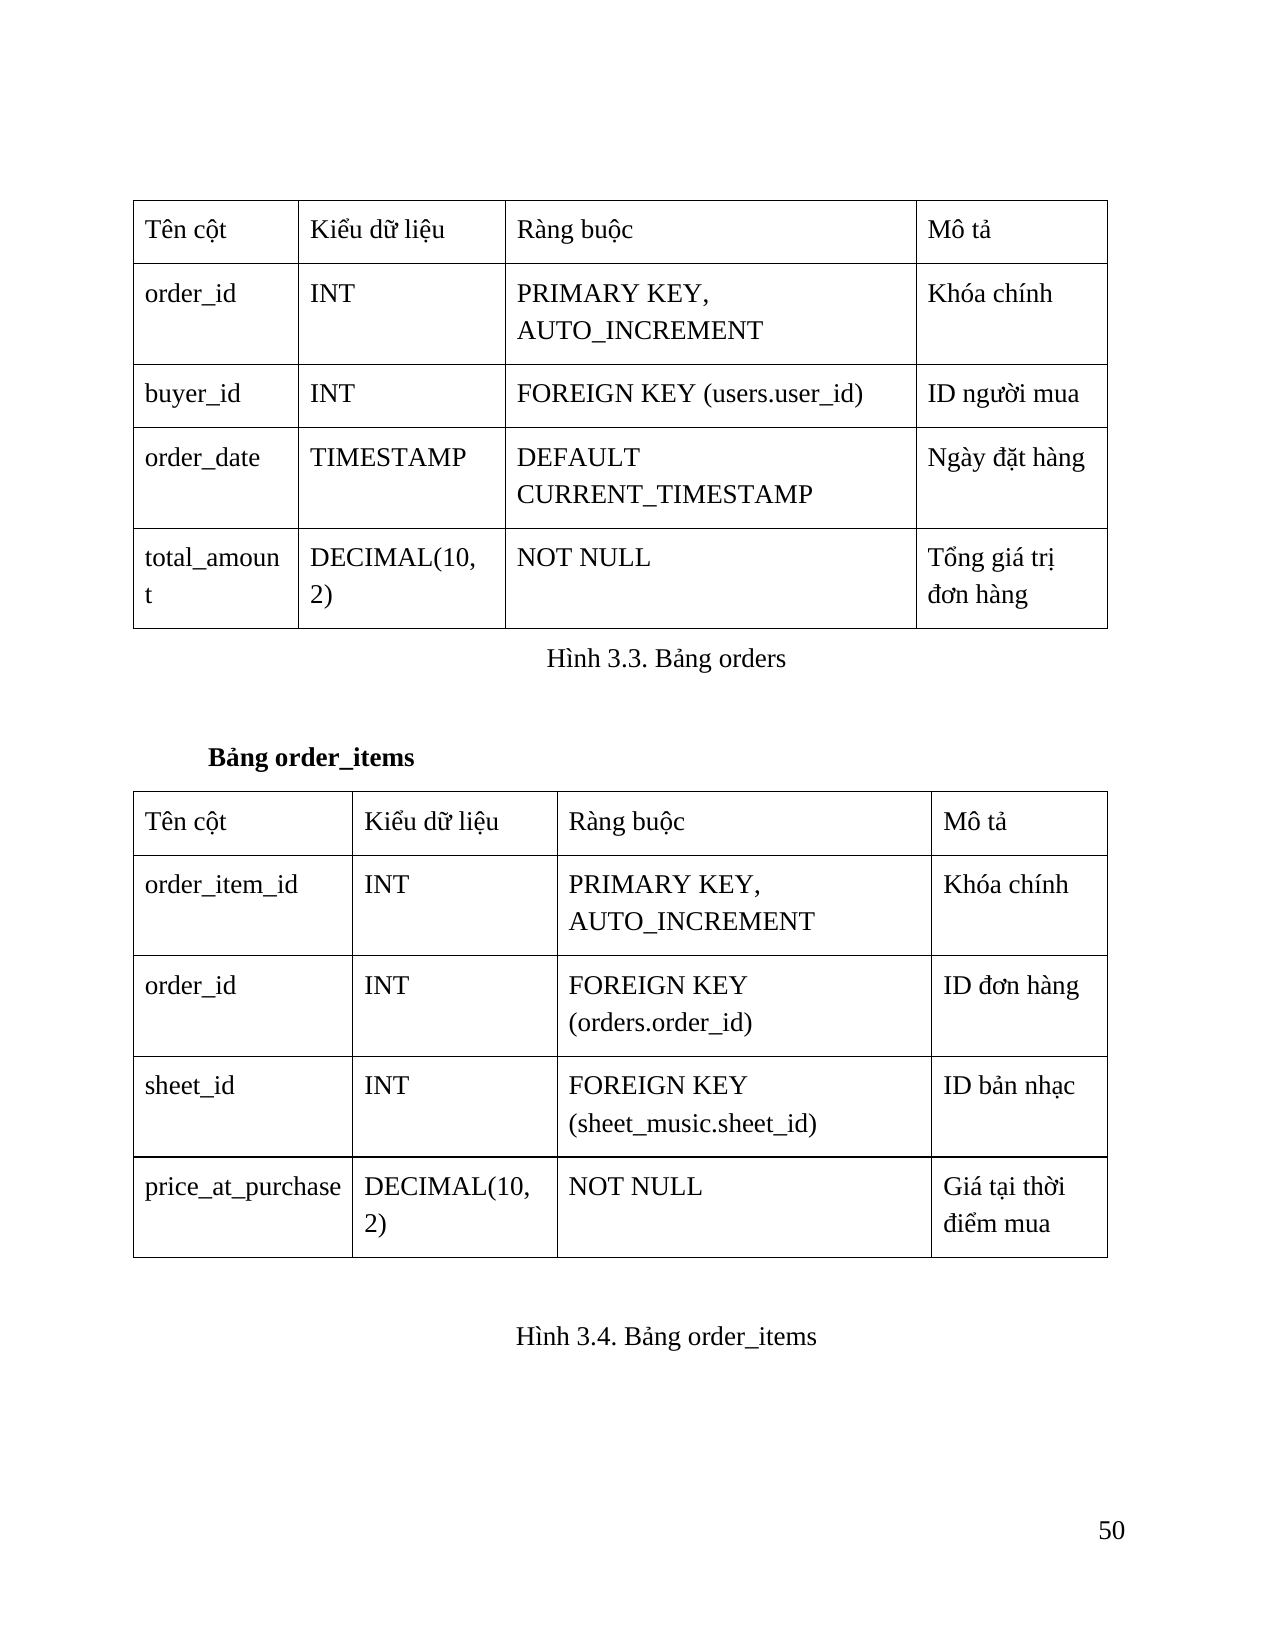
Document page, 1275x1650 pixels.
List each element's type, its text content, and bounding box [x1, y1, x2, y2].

table_cell INT [299, 365, 505, 427]
table_cell ID người mua [917, 365, 1107, 427]
table_cell ID đơn hàng [932, 956, 1107, 1056]
table_cell FOREIGN KEY (users.user_id) [506, 365, 916, 427]
table_cell DECIMAL(10, 2) [353, 1158, 557, 1257]
table_cell NOT NULL [558, 1158, 931, 1257]
table_cell DEFAULT CURRENT_TIMESTAMP [506, 428, 916, 528]
table_cell sheet_id [134, 1057, 352, 1156]
table_header Tên cột [134, 792, 352, 854]
text Hình 3.4. Bảng order_items [133, 1320, 1125, 1352]
table_cell FOREIGN KEY (orders.order_id) [558, 956, 931, 1056]
table_cell INT [299, 264, 505, 364]
table_cell INT [353, 1057, 557, 1156]
table_header Ràng buộc [558, 792, 931, 854]
table_cell ID bản nhạc [932, 1057, 1107, 1156]
table_header Mô tả [932, 792, 1107, 854]
table_cell Ngày đặt hàng [917, 428, 1107, 528]
table_cell PRIMARY KEY, AUTO_INCREMENT [558, 856, 931, 955]
table_cell INT [353, 856, 557, 955]
table_cell DECIMAL(10, 2) [299, 529, 505, 628]
table_cell price_at_purchase [134, 1158, 352, 1257]
table_cell buyer_id [134, 365, 298, 427]
table_cell Khóa chính [917, 264, 1107, 364]
table_header Kiểu dữ liệu [299, 201, 505, 263]
table_cell order_id [134, 956, 352, 1056]
table_cell order_id [134, 264, 298, 364]
table_cell PRIMARY KEY, AUTO_INCREMENT [506, 264, 916, 364]
table_cell order_item_id [134, 856, 352, 955]
table_header Kiểu dữ liệu [353, 792, 557, 854]
table_cell NOT NULL [506, 529, 916, 628]
text Hình 3.3. Bảng orders [133, 642, 1125, 673]
table_cell Tổng giá trị đơn hàng [917, 529, 1107, 628]
table_cell TIMESTAMP [299, 428, 505, 528]
table_cell INT [353, 956, 557, 1056]
table_cell Giá tại thời điểm mua [932, 1158, 1107, 1257]
table_cell order_date [134, 428, 298, 528]
table_header Mô tả [917, 201, 1107, 263]
table_cell FOREIGN KEY (sheet_music.sheet_id) [558, 1057, 931, 1156]
table_cell total_amount [134, 529, 298, 628]
text Bảng order_items [133, 741, 1125, 773]
table_header Ràng buộc [506, 201, 916, 263]
table_cell Khóa chính [932, 856, 1107, 955]
table_header Tên cột [134, 201, 298, 263]
